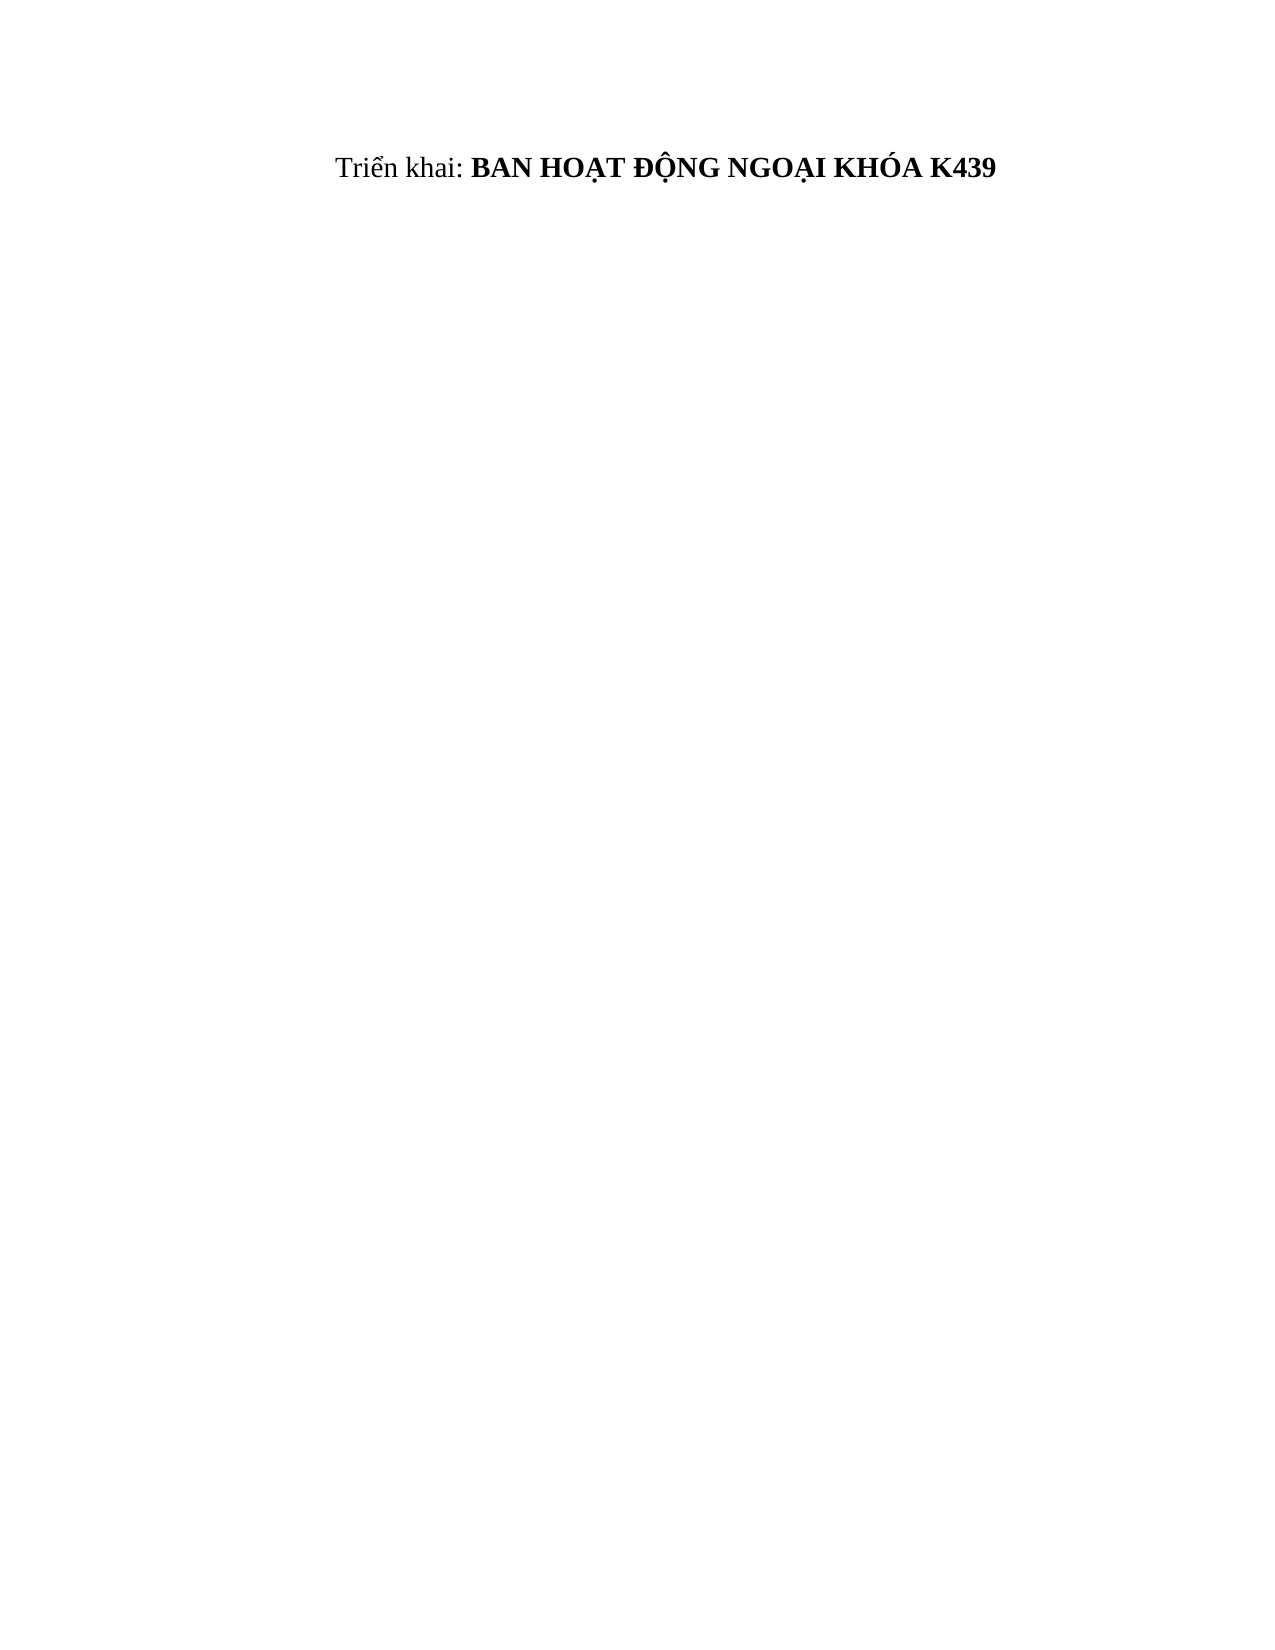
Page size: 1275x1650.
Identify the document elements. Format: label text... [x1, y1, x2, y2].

text Triển khai: BAN HOẠT ĐỘNG NGOẠI KHÓA K439 [150, 150, 1181, 183]
